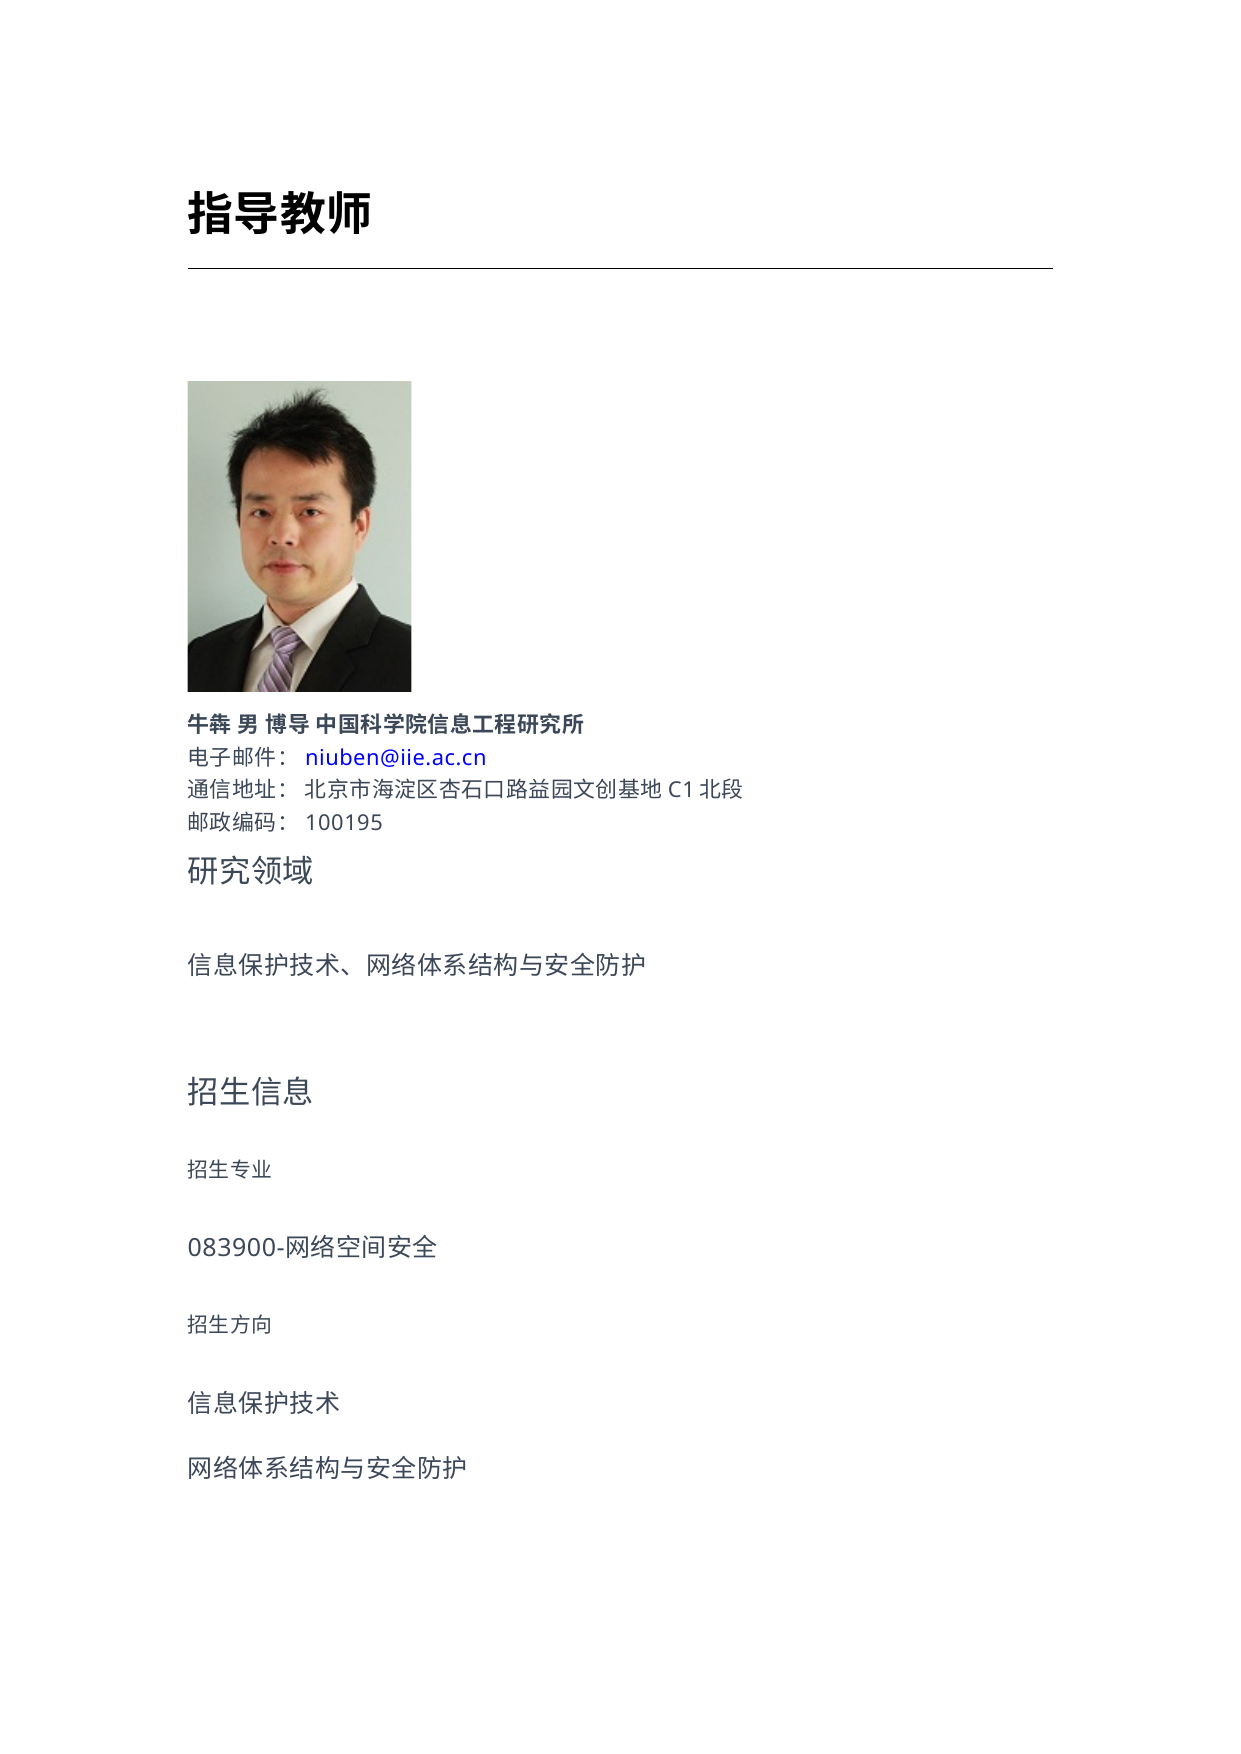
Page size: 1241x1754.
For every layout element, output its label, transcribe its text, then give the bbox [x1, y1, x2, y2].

text 招生方向 [187, 1307, 1053, 1340]
text 招生专业 [187, 1152, 1053, 1184]
text 信息保护技术、网络体系结构与安全防护 [187, 931, 1053, 996]
text 信息保护技术 网络体系结构与安全防护 [187, 1369, 1053, 1499]
text 招生信息 [187, 1057, 1053, 1122]
subtitle 指导教师 [187, 162, 1053, 269]
text 083900-网络空间安全 [187, 1213, 1053, 1278]
text 研究领域 [187, 837, 1053, 902]
text 牛犇 男 博导 中国科学院信息工程研究所 电子邮件： niuben@iie.ac.cn 通信地址： 北京市海淀区杏石口路益园文创基地C1北段 邮政编码： 100195 [187, 707, 1053, 837]
picture [187, 381, 412, 692]
